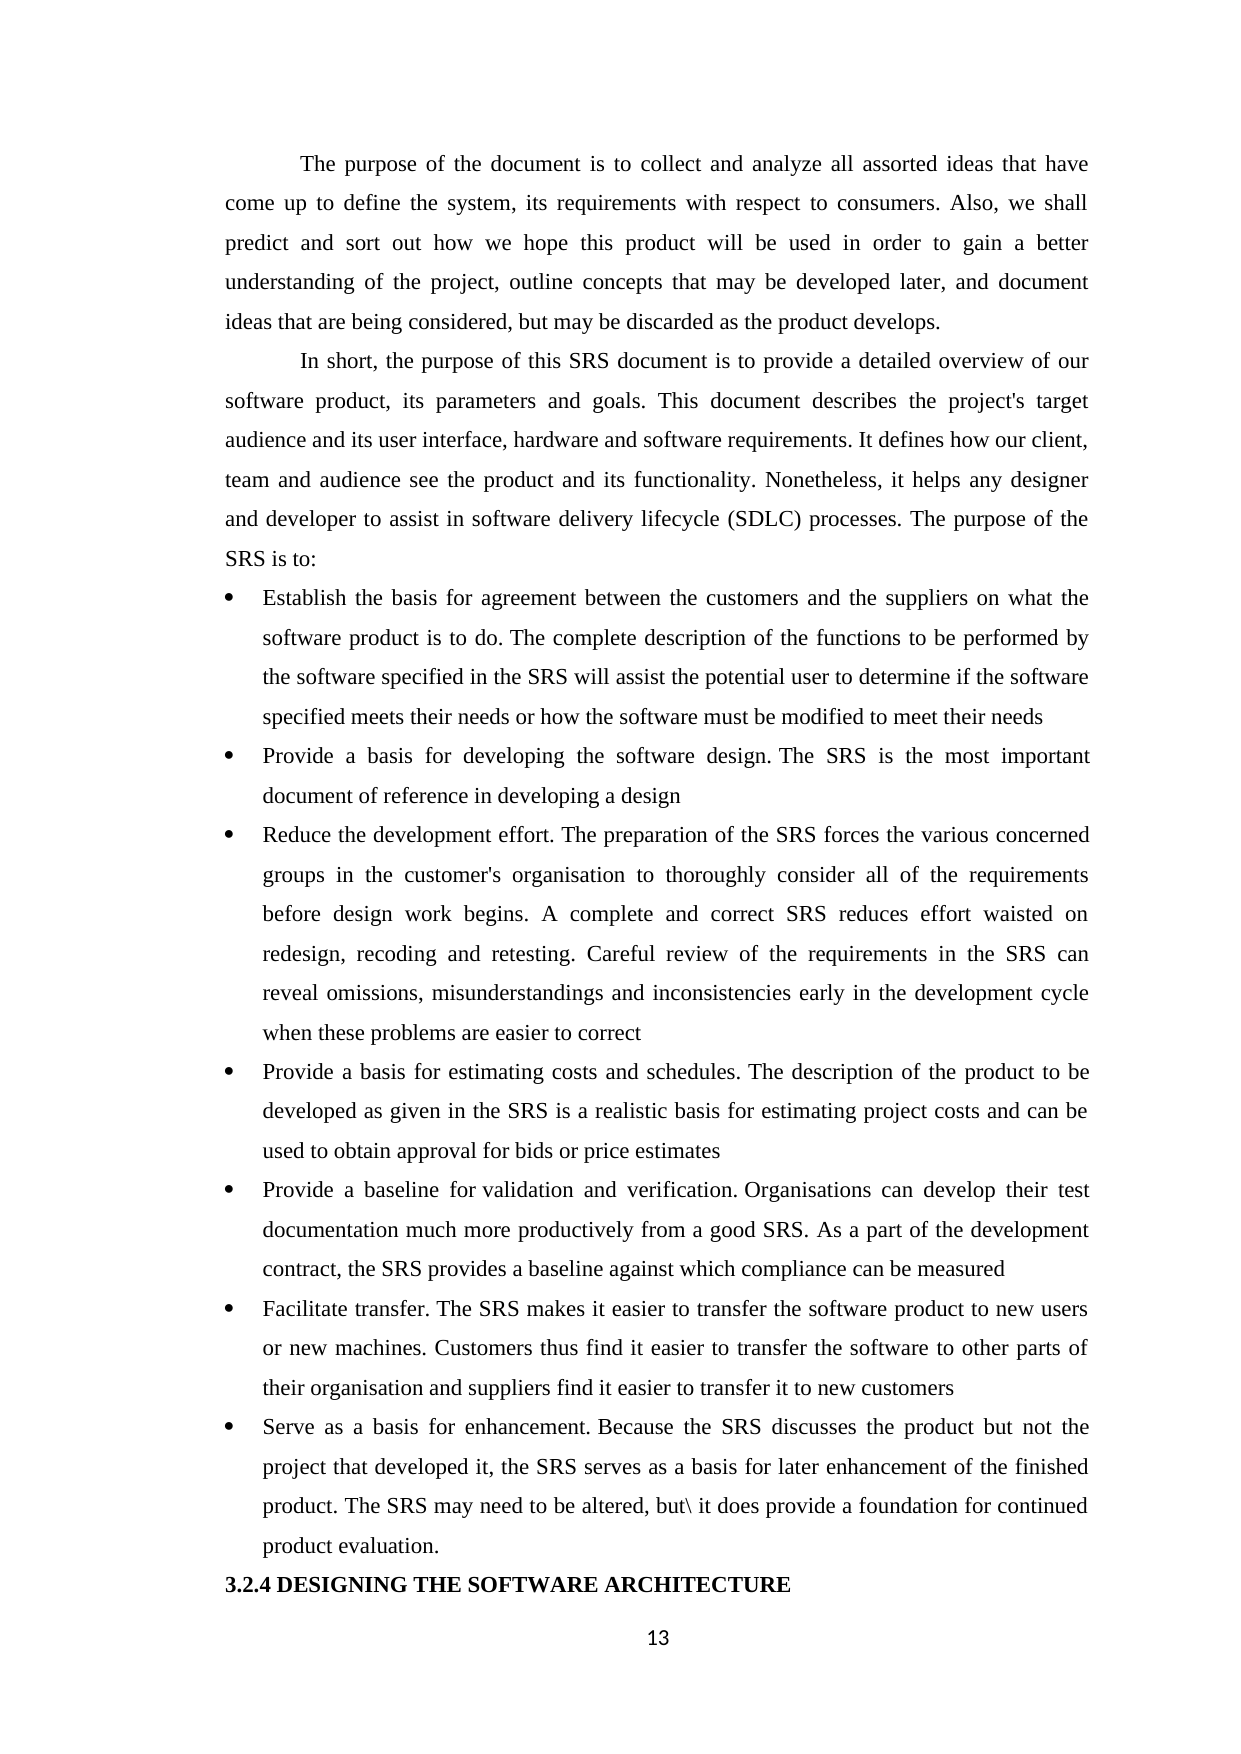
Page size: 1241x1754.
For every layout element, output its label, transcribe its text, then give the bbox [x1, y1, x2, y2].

text 3.2.4 DESIGNING THE SOFTWARE ARCHITECTURE [225, 1571, 1090, 1598]
list Provide a basis for developing the software design. The SRS is the most important document of reference in developing a design [225, 742, 1090, 808]
list Reduce the development effort. The preparation of the SRS forces the various concerned groups in the customer's organisation to thoroughly consider all of the requirements before design work begins. A complete and correct SRS reduces effort waisted on redesign, recoding and retesting. Careful review of the requirements in the SRS can reveal omissions, misunderstandings and inconsistencies early in the development cycle when these problems are easier to correct [225, 821, 1090, 1045]
text In short, the purpose of this SRS document is to provide a detailed overview of our software product, its parameters and goals. This document describes the project's target audience and its user interface, hardware and software requirements. It defines how our client, team and audience see the product and its functionality. Nonetheless, it helps any designer and developer to assist in software delivery lifecycle (SDLC) processes. The purpose of the SRS is to: [225, 347, 1090, 571]
text The purpose of the document is to collect and analyze all assorted ideas that have come up to define the system, its requirements with respect to consumers. Also, we shall predict and sort out how we hope this product will be used in order to gain a better understanding of the project, outline concepts that may be developed later, and document ideas that are being considered, but may be discarded as the product develops. [225, 150, 1090, 334]
list Provide a basis for estimating costs and schedules. The description of the product to be developed as given in the SRS is a realistic basis for estimating project costs and can be used to obtain approval for bids or price estimates [225, 1058, 1090, 1163]
list Establish the basis for agreement between the customers and the suppliers on what the software product is to do. The complete description of the functions to be performed by the software specified in the SRS will assist the potential user to determine if the software specified meets their needs or how the software must be modified to meet their needs [225, 584, 1090, 729]
list Facilitate transfer. The SRS makes it easier to transfer the software product to new users or new machines. Customers thus find it easier to transfer the software to other parts of their organisation and suppliers find it easier to transfer it to new customers [225, 1295, 1090, 1400]
list Serve as a basis for enhancement. Because the SRS discusses the product but not the project that developed it, the SRS serves as a basis for later enhancement of the finished product. The SRS may need to be altered, but\ it does provide a foundation for continued product evaluation. [225, 1413, 1090, 1558]
list Provide a baseline for validation and verification. Organisations can develop their test documentation much more productively from a good SRS. As a part of the development contract, the SRS provides a baseline against which compliance can be measured [225, 1176, 1090, 1282]
